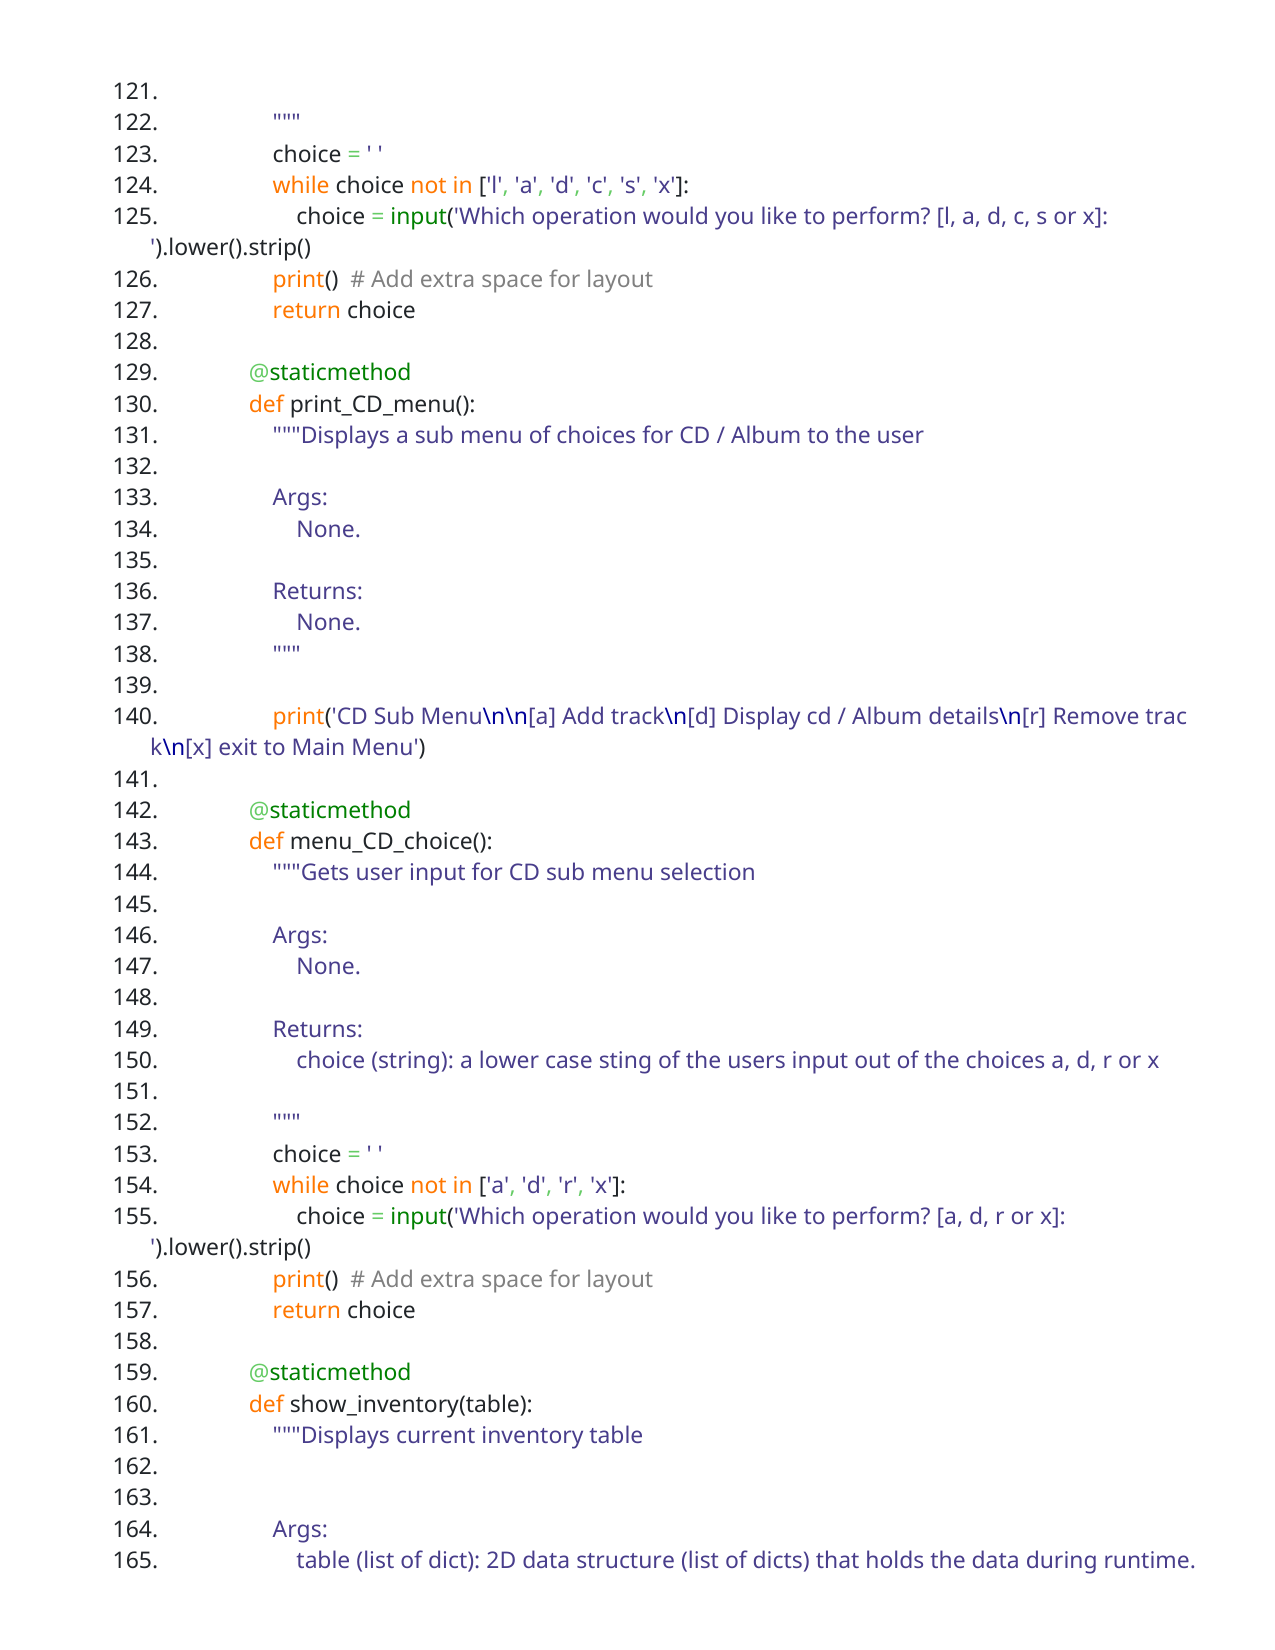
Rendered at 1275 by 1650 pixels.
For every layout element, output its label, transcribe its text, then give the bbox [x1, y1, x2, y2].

list while choice not in ['l', 'a', 'd', 'c', 's', 'x']: [112, 169, 1200, 200]
list choice = input('Which operation would you like to perform? [l, a, d, c, s or x]: ').lower().strip() [112, 200, 1200, 262]
list None. [112, 606, 1200, 637]
list print() # Add extra space for layout [112, 262, 1200, 294]
list choice = input('Which operation would you like to perform? [a, d, r or x]: ').lower().strip() [112, 1200, 1200, 1262]
list @staticmethod [112, 1356, 1200, 1387]
list None. [112, 512, 1200, 544]
list """Displays current inventory table [112, 1419, 1200, 1450]
list Returns: [112, 575, 1200, 606]
list """Gets user input for CD sub menu selection [112, 856, 1200, 887]
list table (list of dict): 2D data structure (list of dicts) that holds the data during runtime. [112, 1544, 1200, 1575]
list Args: [112, 481, 1200, 512]
list return choice [112, 1294, 1200, 1325]
list print() # Add extra space for layout [112, 1262, 1200, 1294]
list def show_inventory(table): [112, 1387, 1200, 1419]
list choice = ' ' [112, 137, 1200, 169]
list def menu_CD_choice(): [112, 825, 1200, 856]
list while choice not in ['a', 'd', 'r', 'x']: [112, 1169, 1200, 1200]
list @staticmethod [112, 794, 1200, 825]
list choice (string): a lower case sting of the users input out of the choices a, d, r or x [112, 1044, 1200, 1075]
list Args: [112, 919, 1200, 950]
list """Displays a sub menu of choices for CD / Album to the user [112, 419, 1200, 450]
list return choice [112, 294, 1200, 325]
list choice = ' ' [112, 1137, 1200, 1169]
list def print_CD_menu(): [112, 387, 1200, 419]
list print('CD Sub Menu\n\n[a] Add track\n[d] Display cd / Album details\n[r] Remove track\n[x] exit to Main Menu') [112, 700, 1200, 762]
list None. [112, 950, 1200, 981]
list """ [112, 1106, 1200, 1137]
list """ [112, 637, 1200, 669]
list @staticmethod [112, 356, 1200, 387]
list """ [112, 106, 1200, 137]
list Args: [112, 1512, 1200, 1544]
list Returns: [112, 1012, 1200, 1044]
